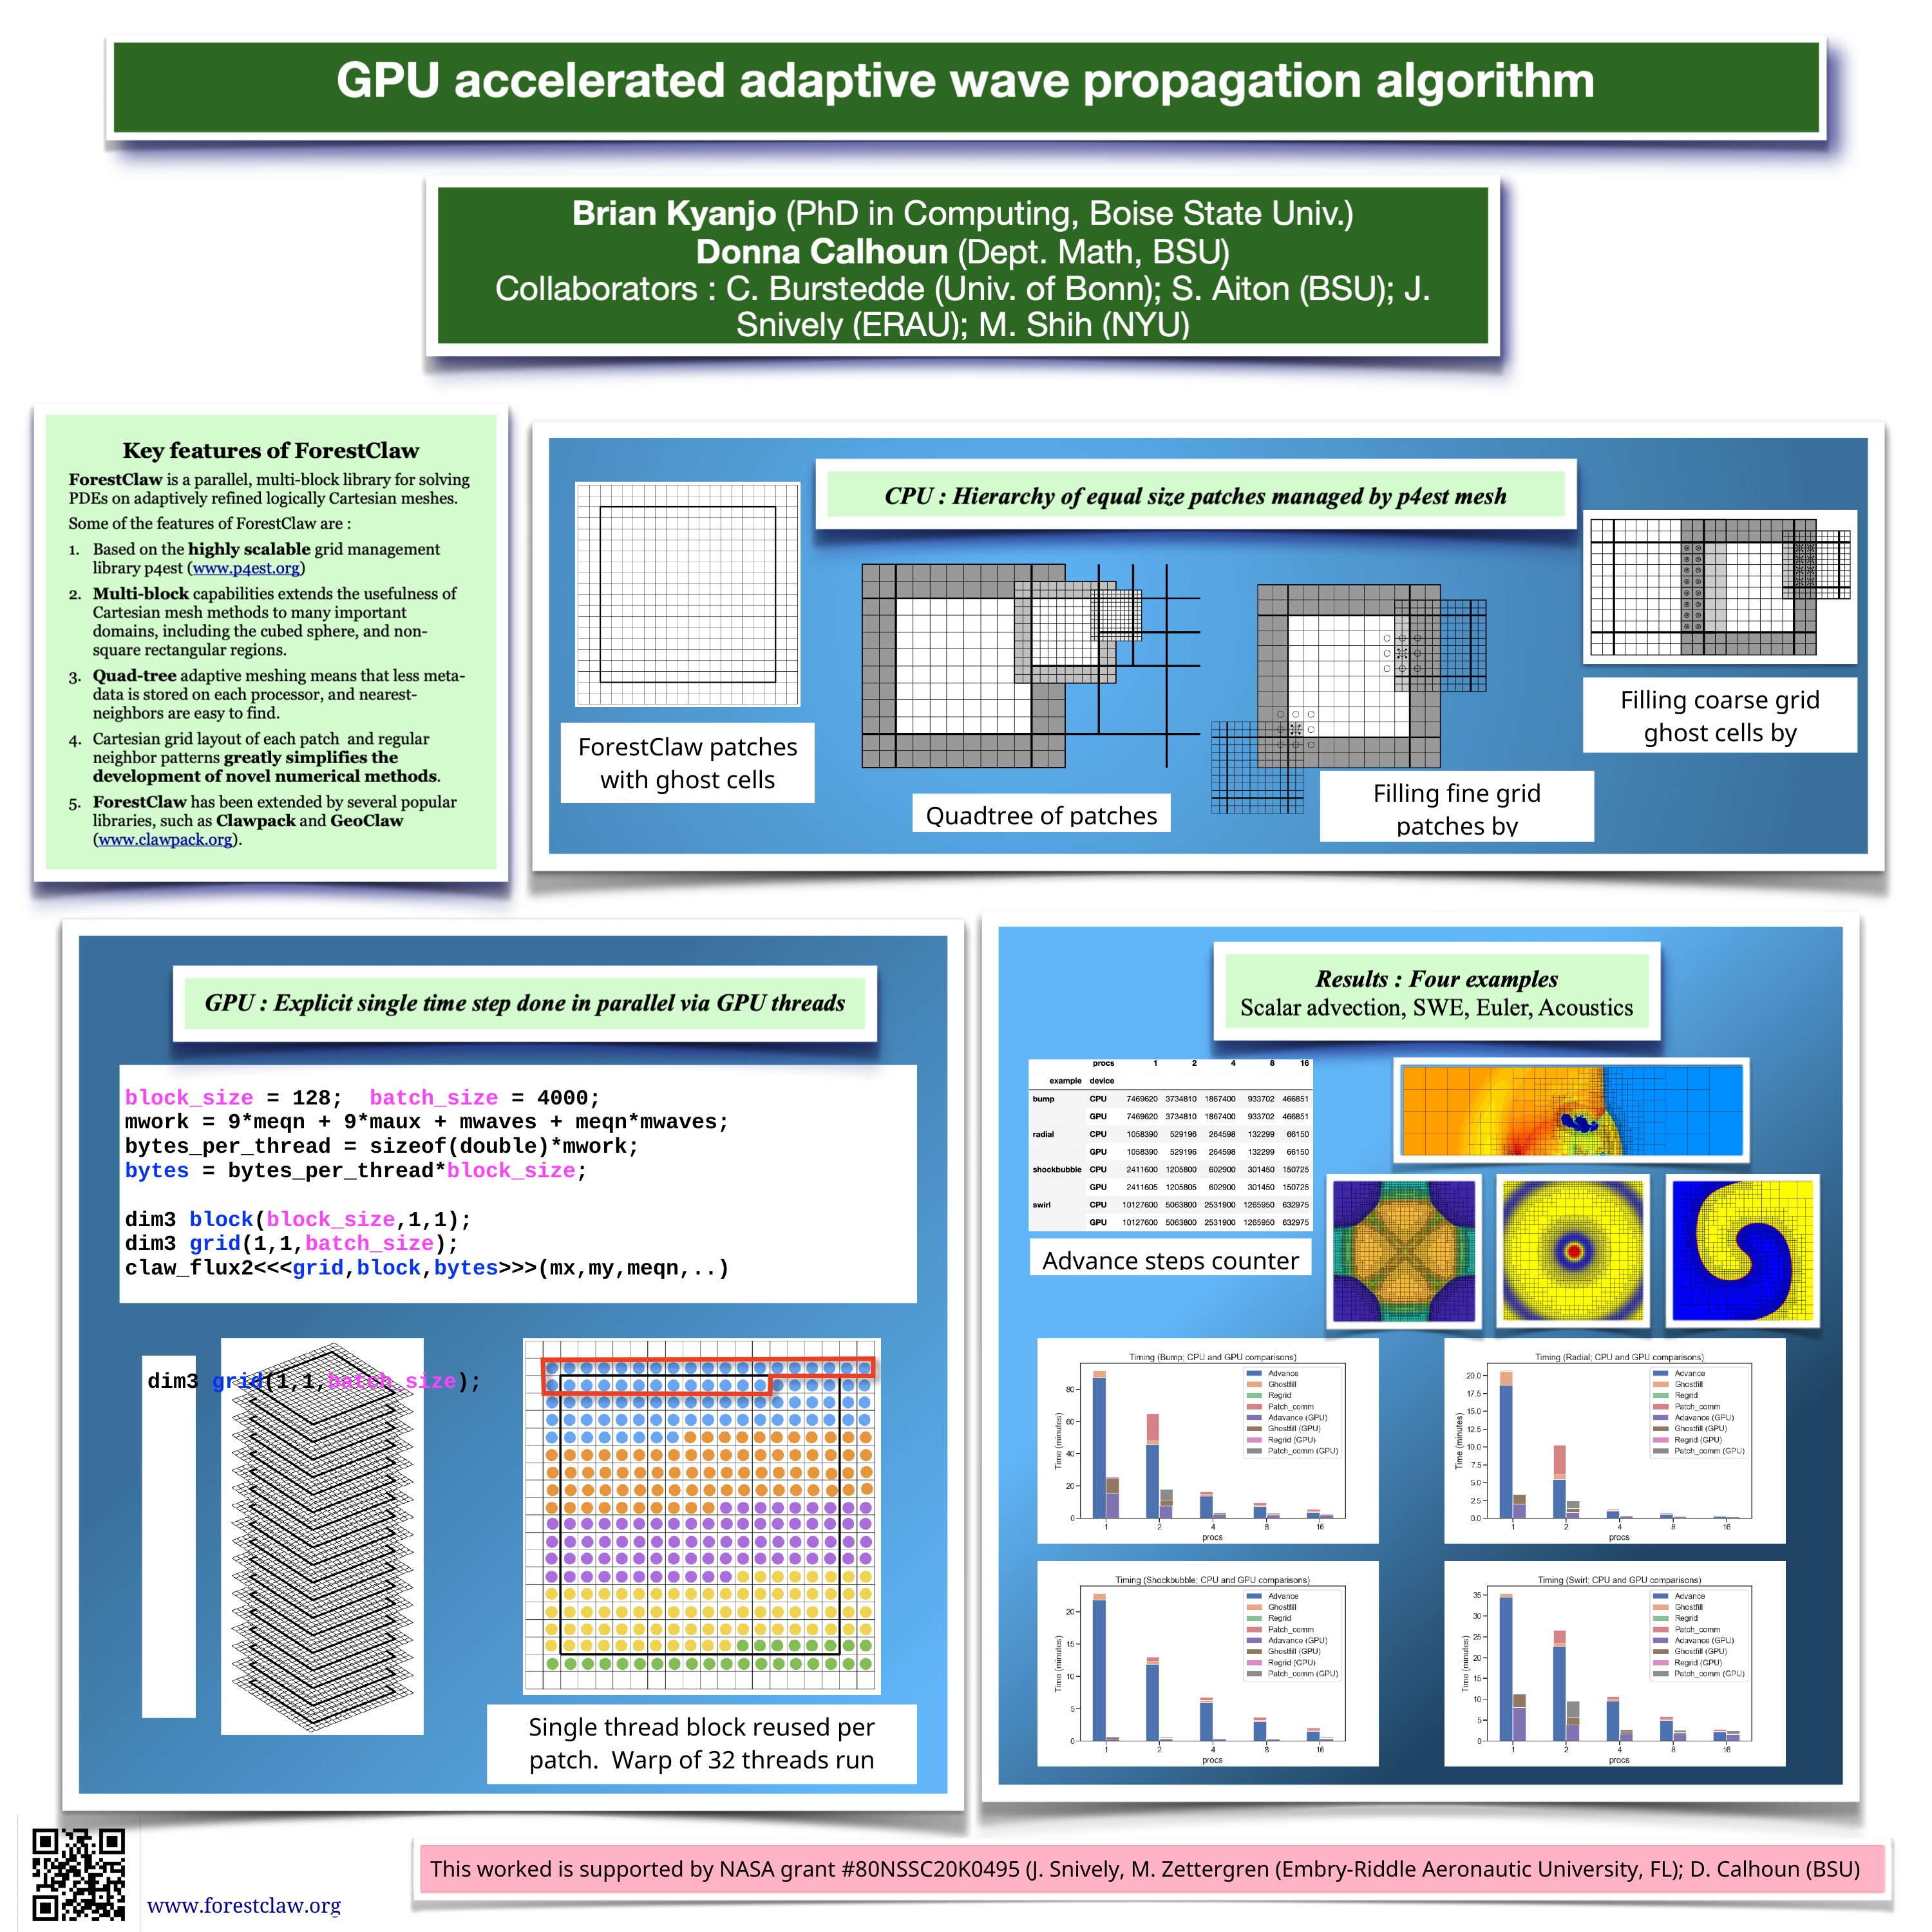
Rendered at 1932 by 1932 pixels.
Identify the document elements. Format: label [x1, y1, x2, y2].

picture [17, 909, 1897, 1932]
picture [524, 420, 1893, 903]
picture [27, 401, 516, 906]
picture [101, 33, 1831, 156]
picture [419, 173, 1508, 382]
